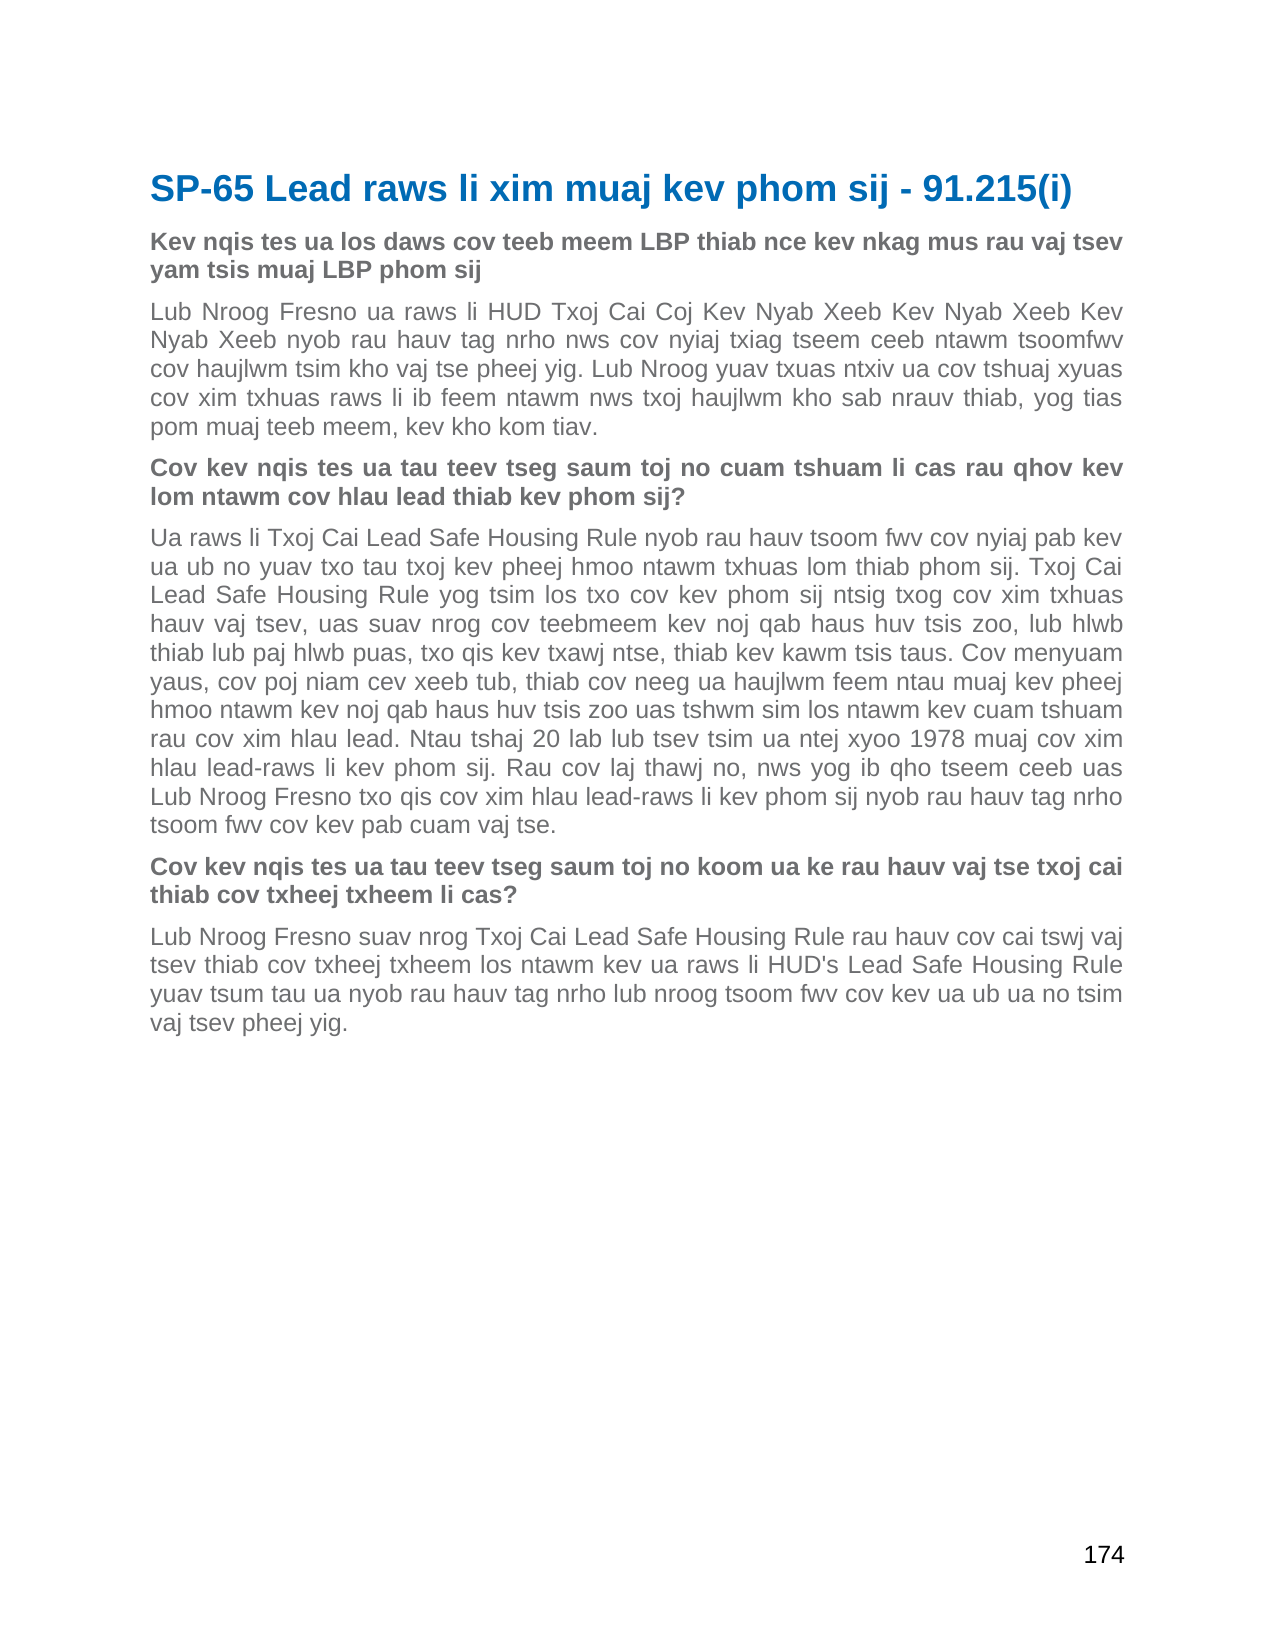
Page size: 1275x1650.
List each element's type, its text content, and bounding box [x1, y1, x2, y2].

text Ua raws li Txoj Cai Lead Safe Housing Rule nyob rau hauv tsoom fwv cov nyiaj pab kev ua ub no yuav txo tau txoj kev pheej hmoo ntawm txhuas lom thiab phom sij. Txoj Cai Lead Safe Housing Rule yog tsim los txo cov kev phom sij ntsig txog cov xim txhuas hauv vaj tsev, uas suav nrog cov teebmeem kev noj qab haus huv tsis zoo, lub hlwb thiab lub paj hlwb puas, txo qis kev txawj ntse, thiab kev kawm tsis taus. Cov menyuam yaus, cov poj niam cev xeeb tub, thiab cov neeg ua haujlwm feem ntau muaj kev pheej hmoo ntawm kev noj qab haus huv tsis zoo uas tshwm sim los ntawm kev cuam tshuam rau cov xim hlau lead. Ntau tshaj 20 lab lub tsev tsim ua ntej xyoo 1978 muaj cov xim hlau lead-raws li kev phom sij. Rau cov laj thawj no, nws yog ib qho tseem ceeb uas Lub Nroog Fresno txo ​​qis cov xim hlau lead-raws li kev phom sij nyob rau hauv tag nrho tsoom fwv cov kev pab cuam vaj tse. [150, 523, 1125, 839]
text Lub Nroog Fresno suav nrog Txoj Cai Lead Safe Housing Rule rau hauv cov cai tswj vaj tsev thiab cov txheej txheem los ntawm kev ua raws li HUD's Lead Safe Housing Rule yuav tsum tau ua nyob rau hauv tag nrho lub nroog tsoom fwv cov kev ua ub ua no tsim vaj tsev pheej yig. [150, 921, 1125, 1036]
text SP-65 Lead raws li xim muaj kev phom sij - 91.215(i) [150, 167, 1125, 210]
text Lub Nroog Fresno ua raws li HUD Txoj Cai Coj Kev Nyab Xeeb Kev Nyab Xeeb Kev Nyab Xeeb nyob rau hauv tag nrho nws cov nyiaj txiag tseem ceeb ntawm tsoomfwv cov haujlwm tsim kho vaj tse pheej yig. Lub Nroog yuav txuas ntxiv ua cov tshuaj xyuas cov xim txhuas raws li ib feem ntawm nws txoj haujlwm kho sab nrauv thiab, yog tias pom muaj teeb meem, kev kho kom tiav. [150, 296, 1125, 440]
text Cov kev nqis tes ua tau teev tseg saum toj no cuam tshuam li cas rau qhov kev lom ntawm cov hlau lead thiab kev phom sij? [150, 453, 1125, 510]
text Kev nqis tes ua los daws cov teeb meem LBP thiab nce kev nkag mus rau vaj tsev yam tsis muaj LBP phom sij [150, 226, 1125, 284]
text Cov kev nqis tes ua tau teev tseg saum toj no koom ua ke rau hauv vaj tse txoj cai thiab cov txheej txheem li cas? [150, 851, 1125, 909]
